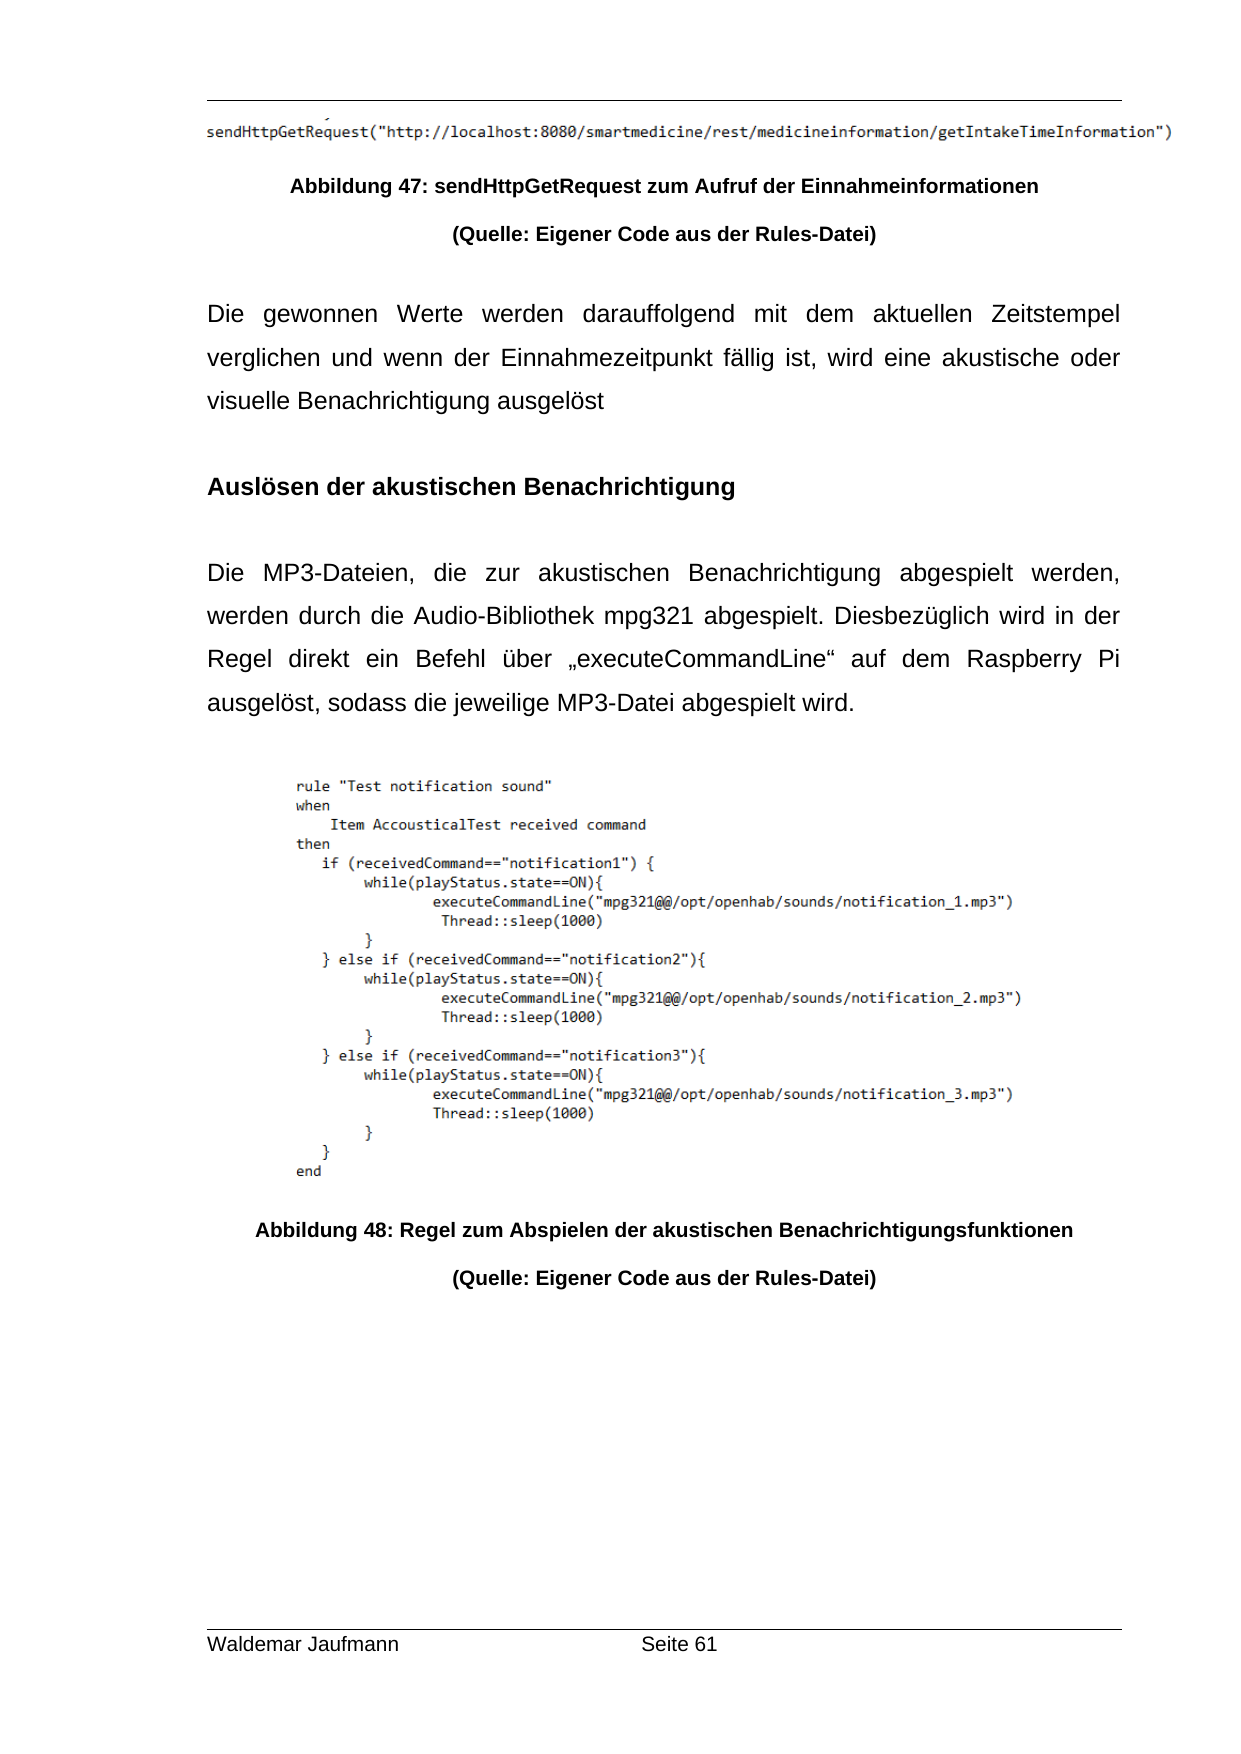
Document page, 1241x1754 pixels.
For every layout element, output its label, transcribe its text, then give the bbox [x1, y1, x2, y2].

text Die MP3-Dateien, die zur akustischen Benachrichtigung abgespielt werden, werden durch die Audio-Bibliothek mpg321 abgespielt. Diesbezüglich wird in der Regel direkt ein Befehl über „executeCommandLine“ auf dem Raspberry Pi ausgelöst, sodass die jeweilige MP3-Datei abgespielt wird. [207, 558, 1122, 716]
picture [206, 118, 1181, 145]
text Abbildung 47: sendHttpGetRequest zum Aufruf der Einnahmeinformationen [207, 174, 1122, 198]
text (Quelle: Eigener Code aus der Rules-Datei) [207, 222, 1122, 246]
text Auslösen der akustischen Benachrichtigung [207, 472, 1122, 501]
text Abbildung 48: Regel zum Abspielen der akustischen Benachrichtigungsfunktionen [207, 1218, 1122, 1242]
text Die gewonnen Werte werden darauffolgend mit dem aktuellen Zeitstempel verglichen und wenn der Einnahmezeitpunkt fällig ist, wird eine akustische oder visuelle Benachrichtigung ausgelöst [207, 299, 1122, 414]
picture [296, 773, 1033, 1191]
text (Quelle: Eigener Code aus der Rules-Datei) [207, 1266, 1122, 1290]
